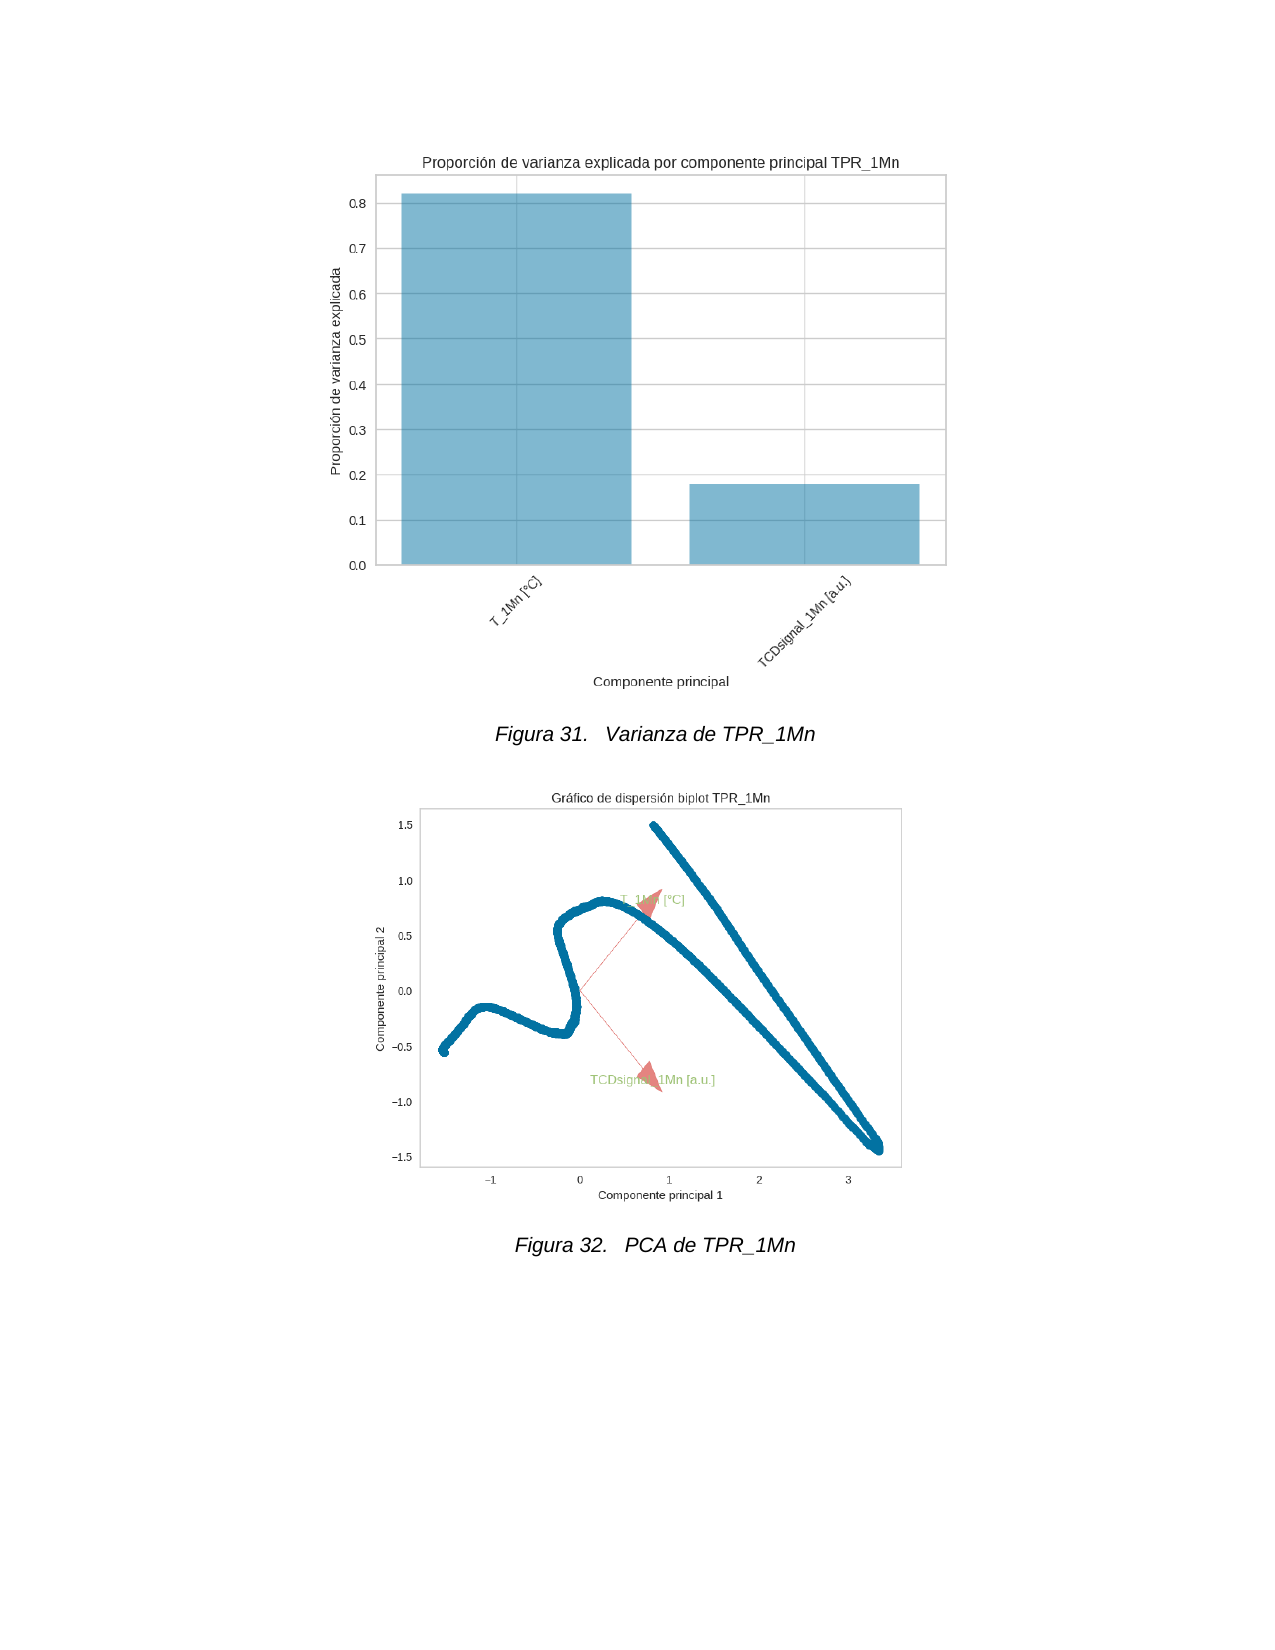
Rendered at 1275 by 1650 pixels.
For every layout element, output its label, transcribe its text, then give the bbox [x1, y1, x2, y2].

text Varianza de TPR_1Mn [215, 721, 1098, 745]
text PCA de TPR_1Mn [215, 1233, 1098, 1257]
picture [368, 786, 908, 1208]
picture [321, 147, 954, 697]
